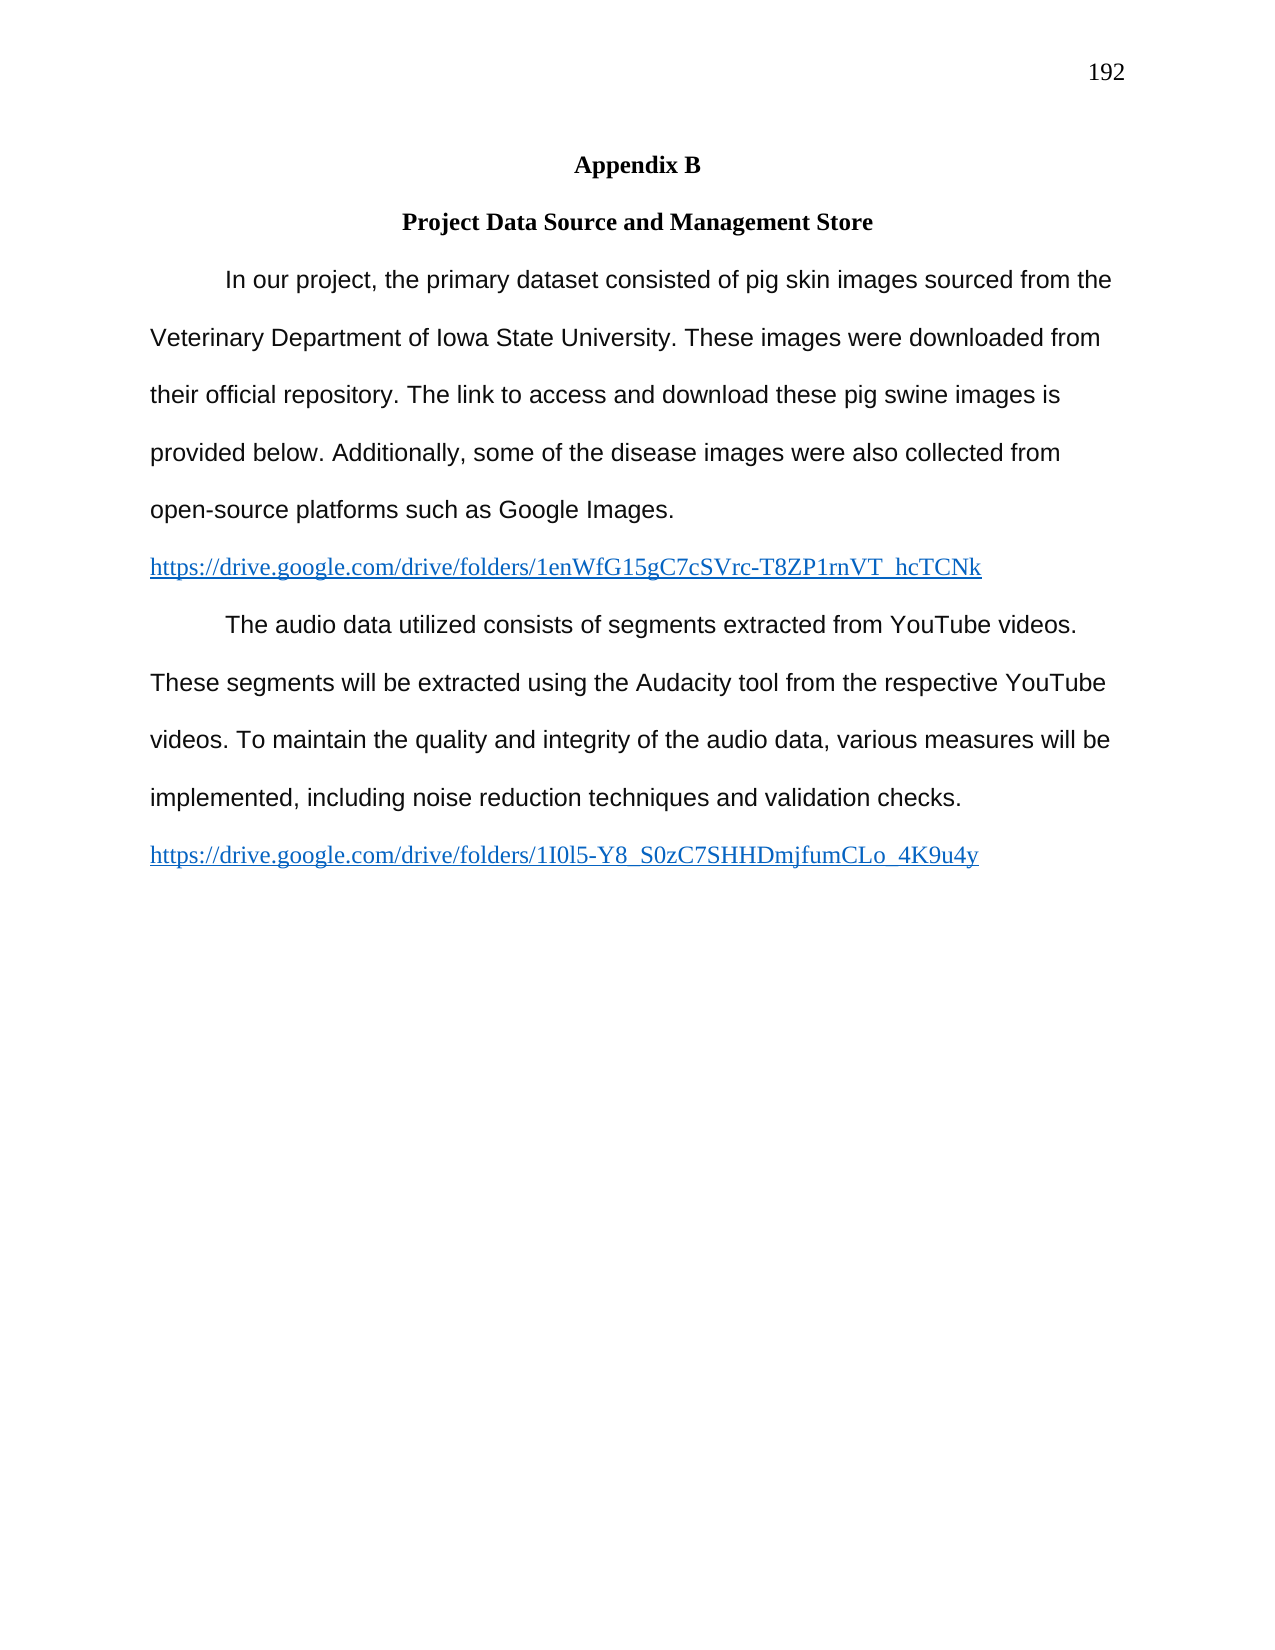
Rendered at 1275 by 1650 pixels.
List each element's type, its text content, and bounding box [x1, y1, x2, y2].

text https://drive.google.com/drive/folders/1enWfG15gC7cSVrc-T8ZP1rnVT_hcTCNk [150, 552, 1125, 581]
text https://drive.google.com/drive/folders/1I0l5-Y8_S0zC7SHHDmjfumCLo_4K9u4y [150, 840, 1125, 869]
subtitle Appendix B [150, 150, 1125, 179]
subtitle Project Data Source and Management Store [150, 207, 1125, 236]
text In our project, the primary dataset consisted of pig skin images sourced from the Veterinary Department of Iowa State University. These images were downloaded from their official repository. The link to access and download these pig swine images is provided below. Additionally, some of the disease images were also collected from open-source platforms such as Google Images. [150, 265, 1125, 524]
text The audio data utilized consists of segments extracted from YouTube videos. These segments will be extracted using the Audacity tool from the respective YouTube videos. To maintain the quality and integrity of the audio data, various measures will be implemented, including noise reduction techniques and validation checks. [150, 610, 1125, 811]
